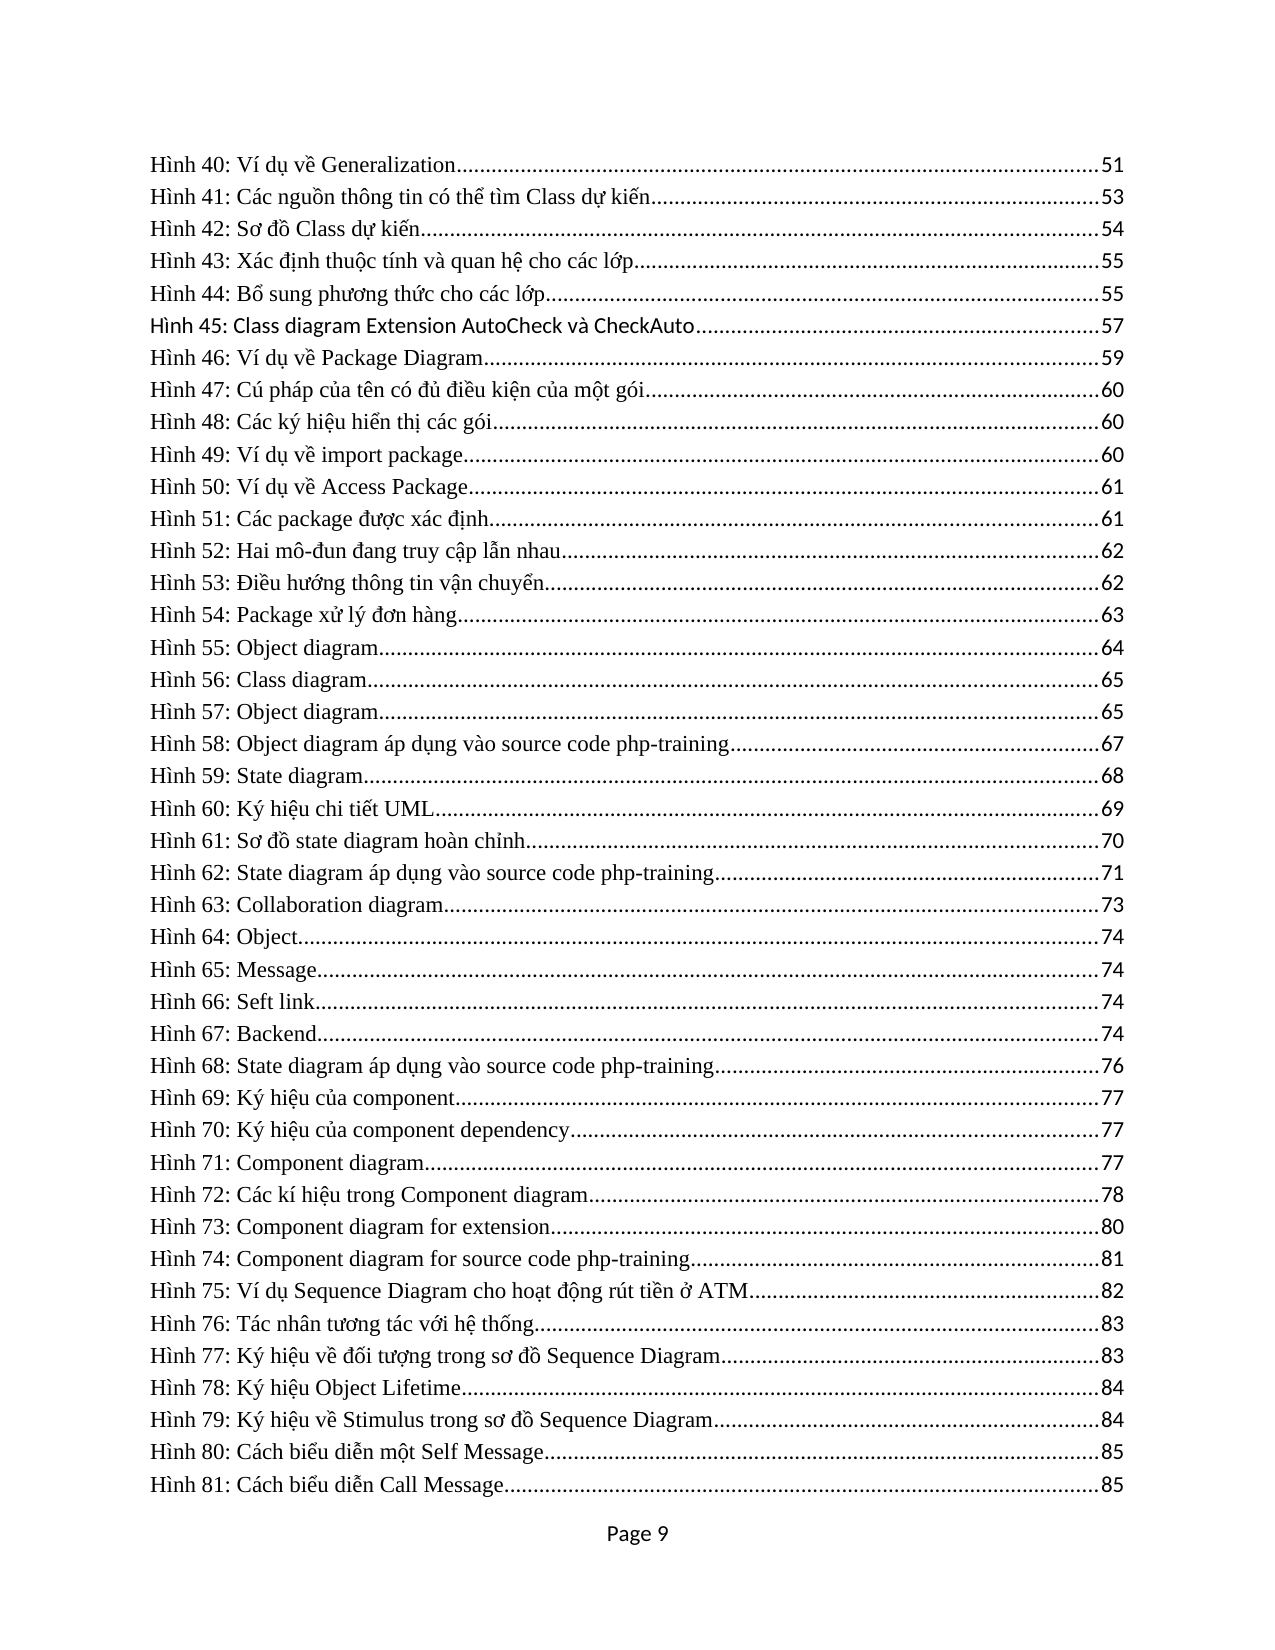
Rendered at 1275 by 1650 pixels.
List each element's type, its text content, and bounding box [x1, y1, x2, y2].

text Hình 77: Ký hiệu về đối tượng trong sơ đồ Sequence Diagram 83 [150, 1341, 1125, 1369]
text Hình 41: Các nguồn thông tin có thể tìm Class dự kiến 53 [150, 182, 1125, 210]
text Hình 40: Ví dụ về Generalization 51 [150, 150, 1125, 178]
text Hình 50: Ví dụ về Access Package 61 [150, 472, 1125, 500]
text Hình 63: Collaboration diagram 73 [150, 890, 1125, 918]
text Hình 52: Hai mô-đun đang truy cập lẫn nhau 62 [150, 536, 1125, 564]
text Hình 68: State diagram áp dụng vào source code php-training 76 [150, 1051, 1125, 1079]
text Hình 60: Ký hiệu chi tiết UML 69 [150, 794, 1125, 822]
text Hình 42: Sơ đồ Class dự kiến 54 [150, 214, 1125, 242]
text Hình 78: Ký hiệu Object Lifetime 84 [150, 1373, 1125, 1401]
text Hình 57: Object diagram 65 [150, 697, 1125, 725]
text Hình 46: Ví dụ về Package Diagram 59 [150, 343, 1125, 371]
text Hình 62: State diagram áp dụng vào source code php-training 71 [150, 858, 1125, 886]
text Hình 56: Class diagram 65 [150, 665, 1125, 693]
text Hình 81: Cách biểu diễn Call Message 85 [150, 1470, 1125, 1498]
text Hình 58: Object diagram áp dụng vào source code php-training 67 [150, 729, 1125, 757]
text Hình 49: Ví dụ về import package 60 [150, 440, 1125, 468]
text Hình 80: Cách biểu diễn một Self Message 85 [150, 1437, 1125, 1466]
text Hình 66: Seft link 74 [150, 987, 1125, 1015]
text Hình 75: Ví dụ Sequence Diagram cho hoạt động rút tiền ở ATM 82 [150, 1277, 1125, 1304]
text Hình 54: Package xử lý đơn hàng 63 [150, 601, 1125, 629]
text Hình 65: Message 74 [150, 955, 1125, 983]
text Hình 74: Component diagram for source code php-training 81 [150, 1244, 1125, 1272]
text Hình 69: Ký hiệu của component 77 [150, 1083, 1125, 1111]
text Hình 79: Ký hiệu về Stimulus trong sơ đồ Sequence Diagram 84 [150, 1405, 1125, 1433]
text Hình 48: Các ký hiệu hiển thị các gói 60 [150, 407, 1125, 436]
text Hình 53: Điều hướng thông tin vận chuyển 62 [150, 568, 1125, 596]
text Hình 76: Tác nhân tương tác với hệ thống 83 [150, 1309, 1125, 1337]
text Hình 47: Cú pháp của tên có đủ điều kiện của một gói 60 [150, 375, 1125, 403]
text Hình 44: Bổ sung phương thức cho các lớp 55 [150, 279, 1125, 307]
text Hình 70: Ký hiệu của component dependency 77 [150, 1116, 1125, 1144]
text Hình 43: Xác định thuộc tính và quan hệ cho các lớp 55 [150, 247, 1125, 274]
text Hình 55: Object diagram 64 [150, 633, 1125, 661]
text Hình 67: Backend 74 [150, 1019, 1125, 1047]
text Hình 61: Sơ đồ state diagram hoàn chỉnh 70 [150, 826, 1125, 854]
text Hình 72: Các kí hiệu trong Component diagram 78 [150, 1180, 1125, 1208]
text Hình 73: Component diagram for extension 80 [150, 1212, 1125, 1240]
text Hình 59: State diagram 68 [150, 762, 1125, 789]
text Hình 51: Các package được xác định 61 [150, 504, 1125, 532]
text Hình 45: Class diagram Extension AutoCheck và CheckAuto 57 [150, 311, 1125, 339]
text Hình 71: Component diagram 77 [150, 1148, 1125, 1176]
text Hình 64: Object 74 [150, 922, 1125, 951]
